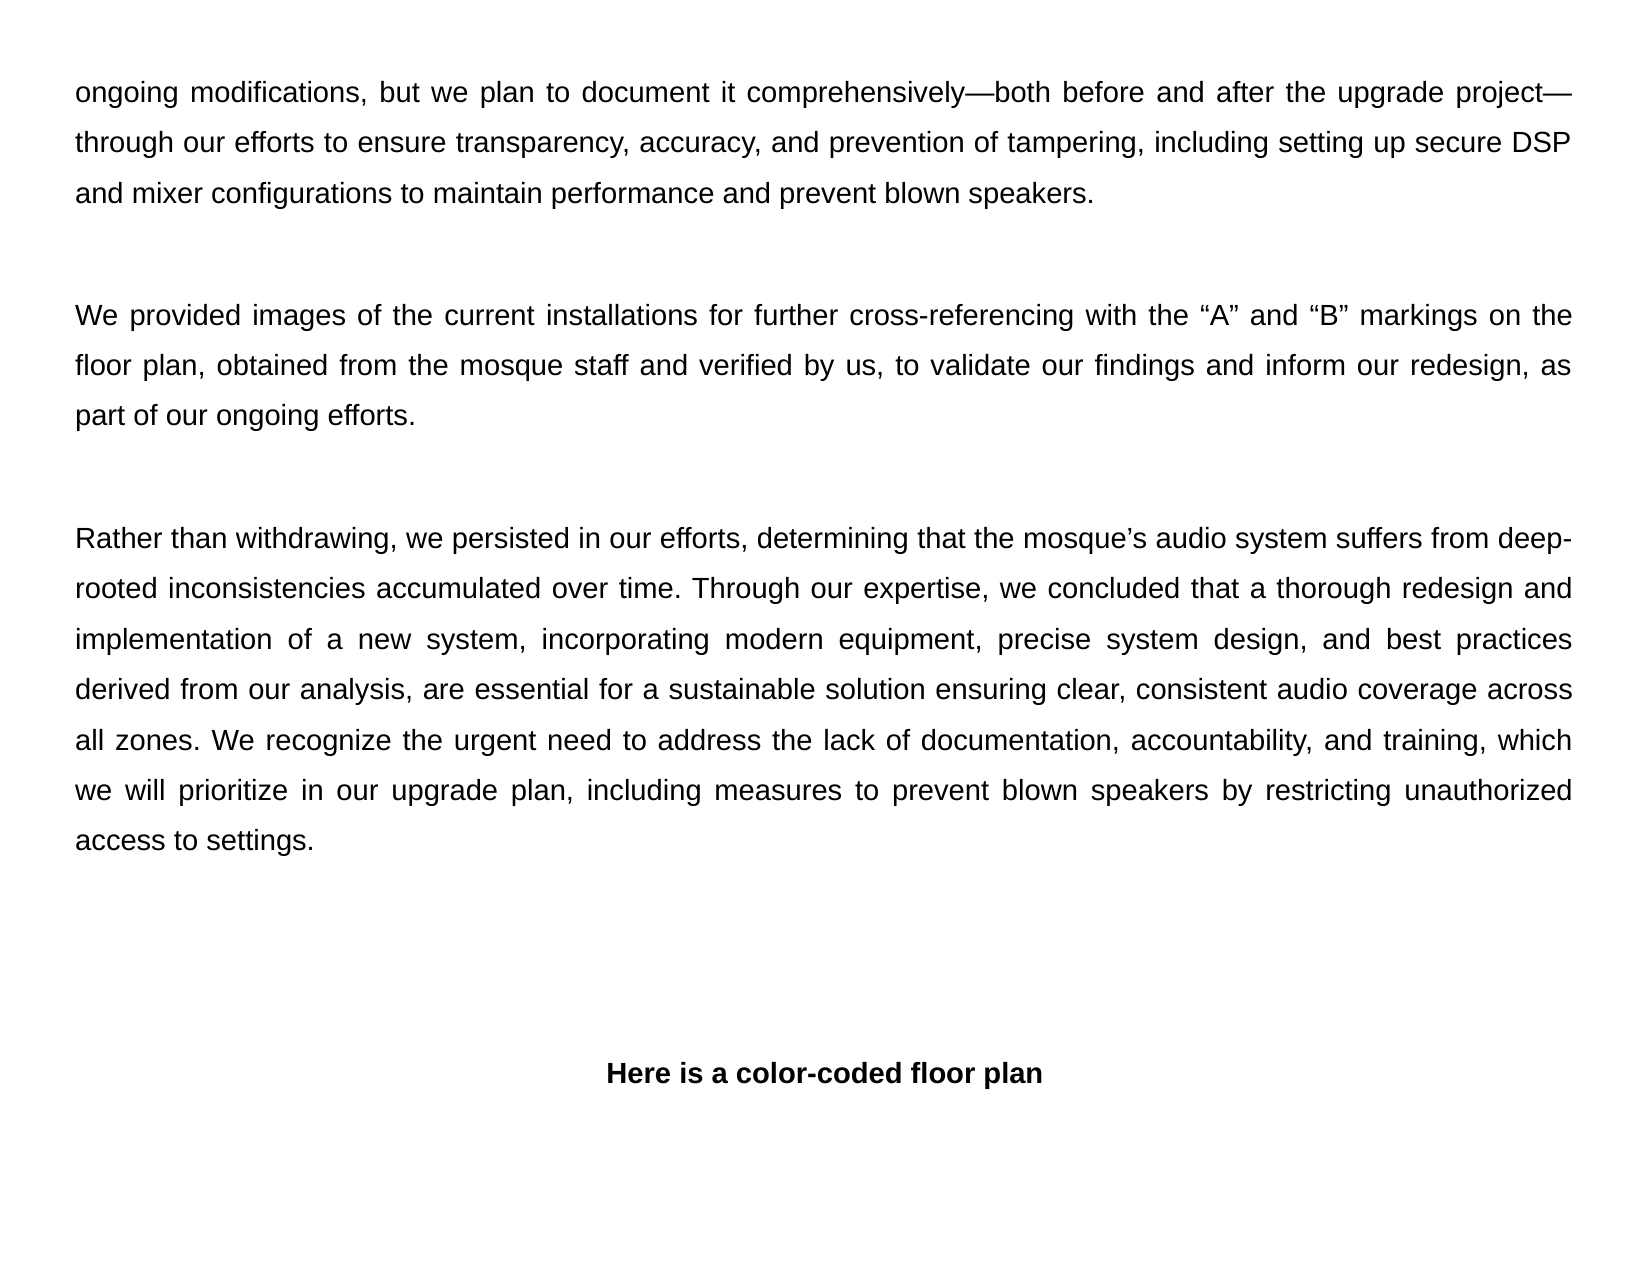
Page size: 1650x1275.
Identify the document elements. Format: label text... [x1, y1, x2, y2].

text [75, 75, 1575, 209]
text Rather than withdrawing, we persisted in our efforts, determining that the mosque’s audio system suffers from deep-rooted inconsistencies accumulated over time. Through our expertise, we concluded that a thorough redesign and implementation of a new system, incorporating modern equipment, precise system design, and best practices derived from our analysis, are essential for a sustainable solution ensuring clear, consistent audio coverage across all zones. We recognize the urgent need to address the lack of documentation, accountability, and training, which we will prioritize in our upgrade plan, including measures to prevent blown speakers by restricting unauthorized access to settings. [75, 521, 1575, 857]
text Here is a color-coded floor plan [75, 1056, 1575, 1089]
text We provided images of the current installations for further cross-referencing with the “A” and “B” markings on the floor plan, obtained from the mosque staff and verified by us, to validate our findings and inform our redesign, as part of our ongoing efforts. [75, 298, 1575, 432]
